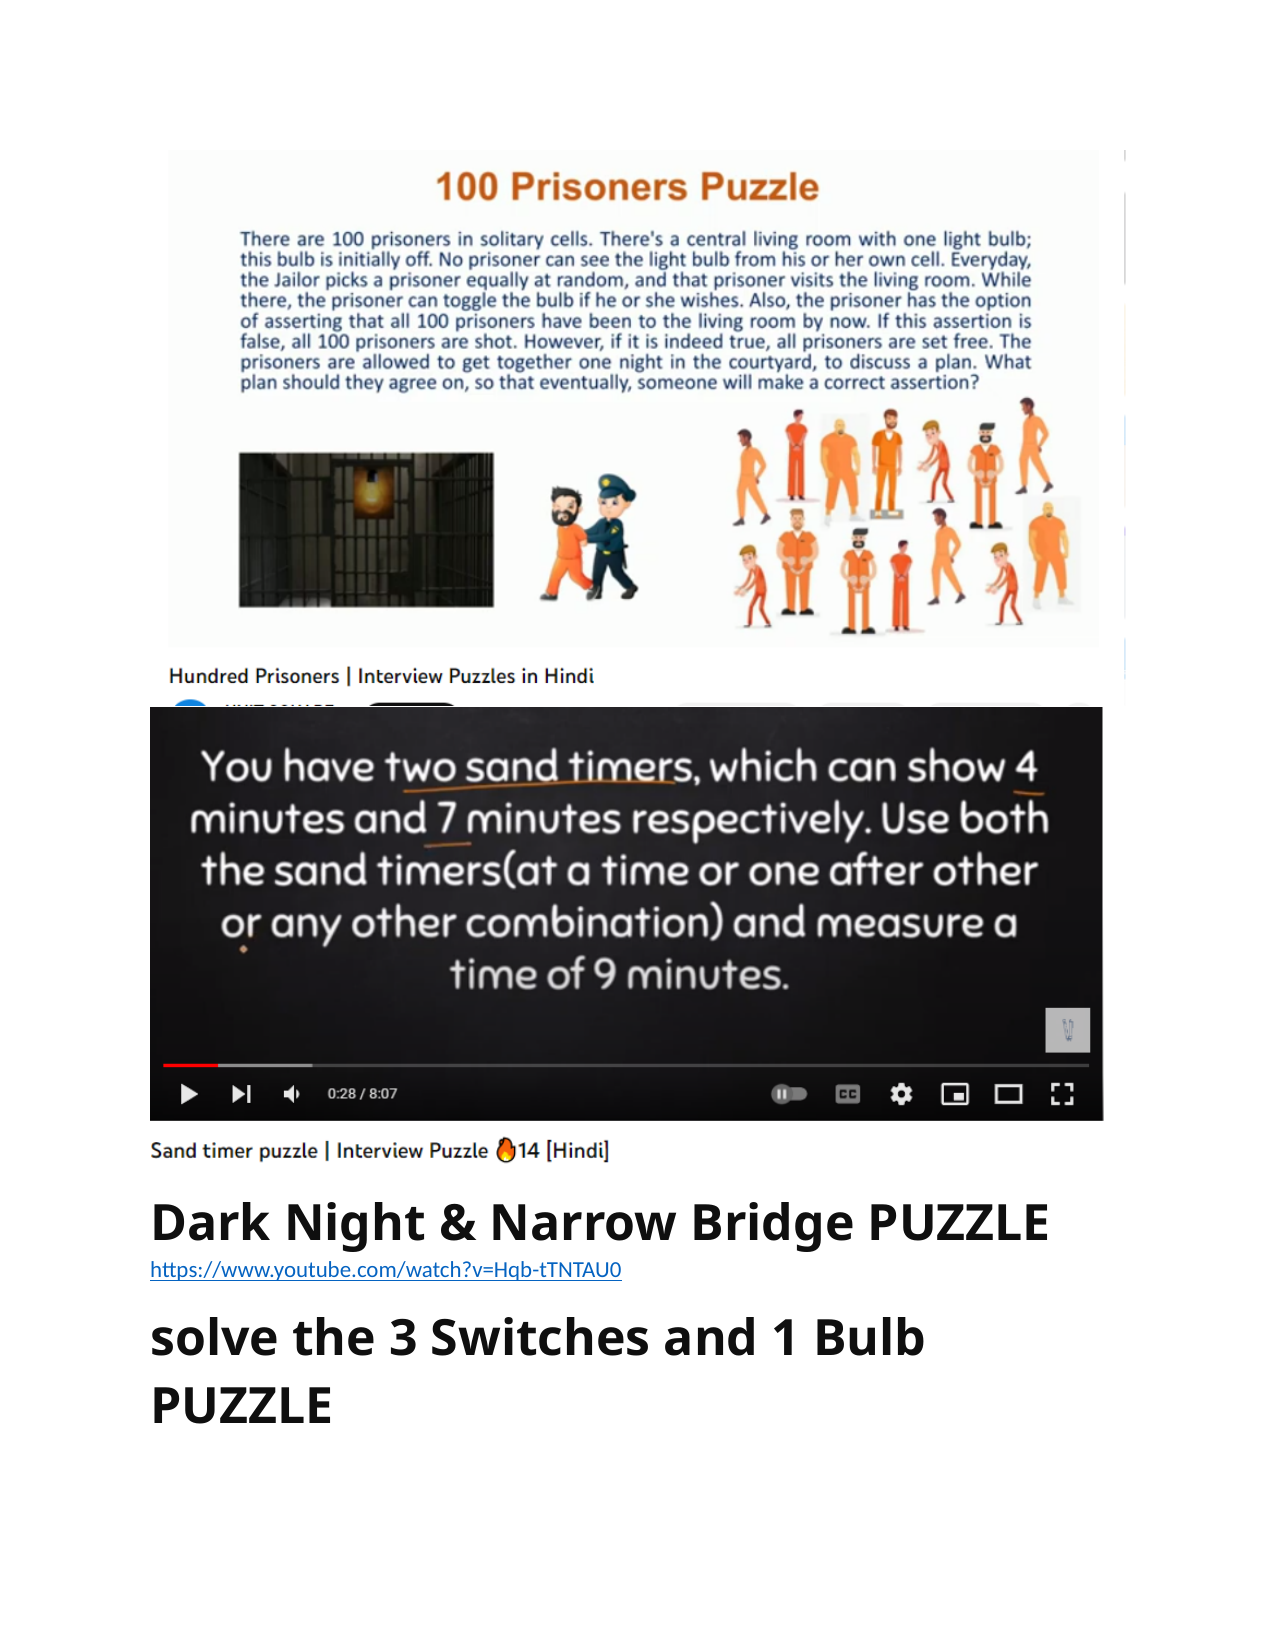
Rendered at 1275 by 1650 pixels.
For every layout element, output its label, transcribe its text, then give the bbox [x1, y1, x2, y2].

picture [150, 150, 1125, 706]
text https://www.youtube.com/watch?v=Hqb-tTNTAU0 [150, 1256, 1125, 1283]
picture [150, 707, 1125, 1169]
subtitle Dark Night & Narrow Bridge PUZZLE [150, 1187, 1125, 1256]
subtitle solve the 3 Switches and 1 Bulb PUZZLE [150, 1302, 1125, 1439]
